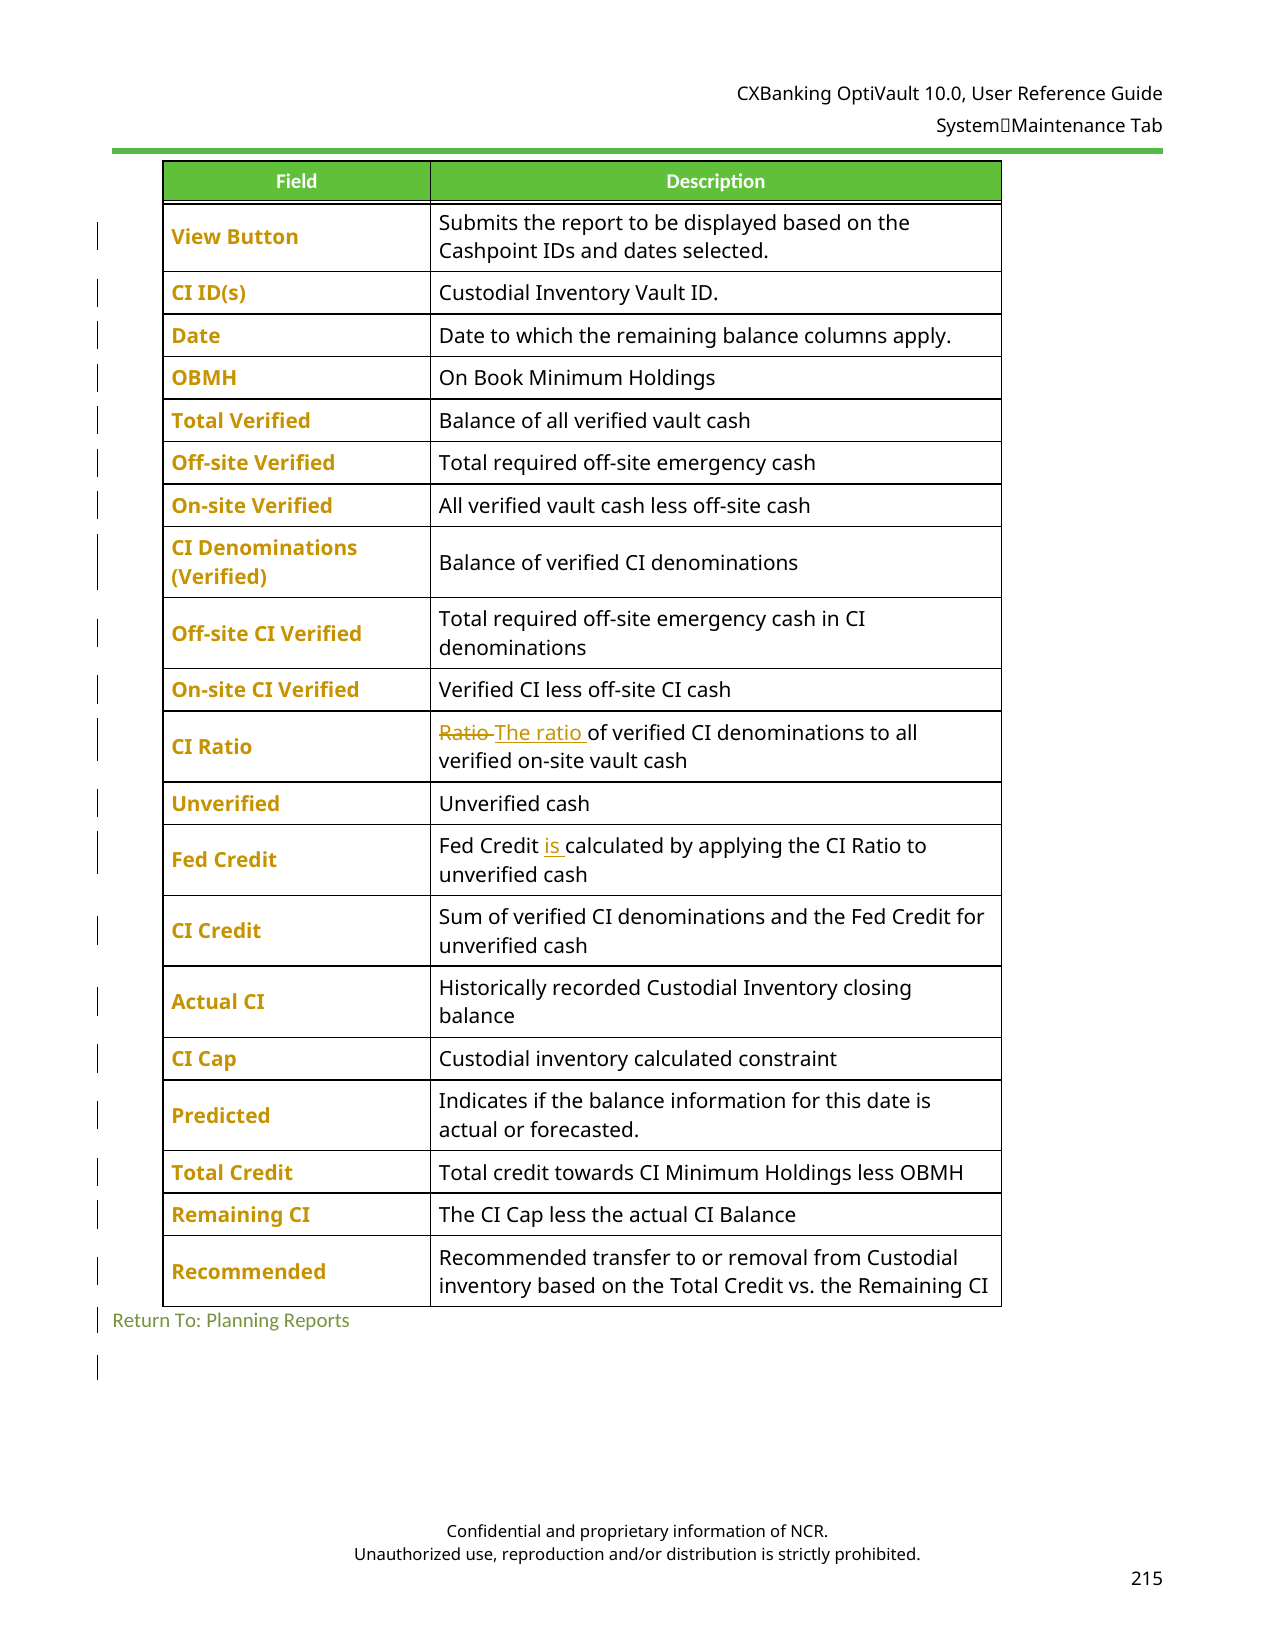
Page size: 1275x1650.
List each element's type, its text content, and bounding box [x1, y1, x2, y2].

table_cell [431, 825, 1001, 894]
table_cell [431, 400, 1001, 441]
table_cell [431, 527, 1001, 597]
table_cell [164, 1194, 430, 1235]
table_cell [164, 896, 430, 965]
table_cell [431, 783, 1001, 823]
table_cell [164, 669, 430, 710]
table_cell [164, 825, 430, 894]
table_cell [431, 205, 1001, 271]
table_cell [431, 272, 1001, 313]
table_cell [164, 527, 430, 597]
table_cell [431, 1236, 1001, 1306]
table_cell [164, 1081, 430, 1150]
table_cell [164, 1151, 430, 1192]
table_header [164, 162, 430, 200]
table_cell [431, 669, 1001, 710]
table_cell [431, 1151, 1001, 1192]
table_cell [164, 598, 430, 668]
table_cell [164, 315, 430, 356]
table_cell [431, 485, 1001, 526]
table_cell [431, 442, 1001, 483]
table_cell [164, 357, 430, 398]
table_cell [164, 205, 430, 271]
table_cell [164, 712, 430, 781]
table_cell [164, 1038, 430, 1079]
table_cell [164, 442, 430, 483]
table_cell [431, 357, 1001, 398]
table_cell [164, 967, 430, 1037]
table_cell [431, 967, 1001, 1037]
text Return To: Planning Reports [112, 1307, 1163, 1333]
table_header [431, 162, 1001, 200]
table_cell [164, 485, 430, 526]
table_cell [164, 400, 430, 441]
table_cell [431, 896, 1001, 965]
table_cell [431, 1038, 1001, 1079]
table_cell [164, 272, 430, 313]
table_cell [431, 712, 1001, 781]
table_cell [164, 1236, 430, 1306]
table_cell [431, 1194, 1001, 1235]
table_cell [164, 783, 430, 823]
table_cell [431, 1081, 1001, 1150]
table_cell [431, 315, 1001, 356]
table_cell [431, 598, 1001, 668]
